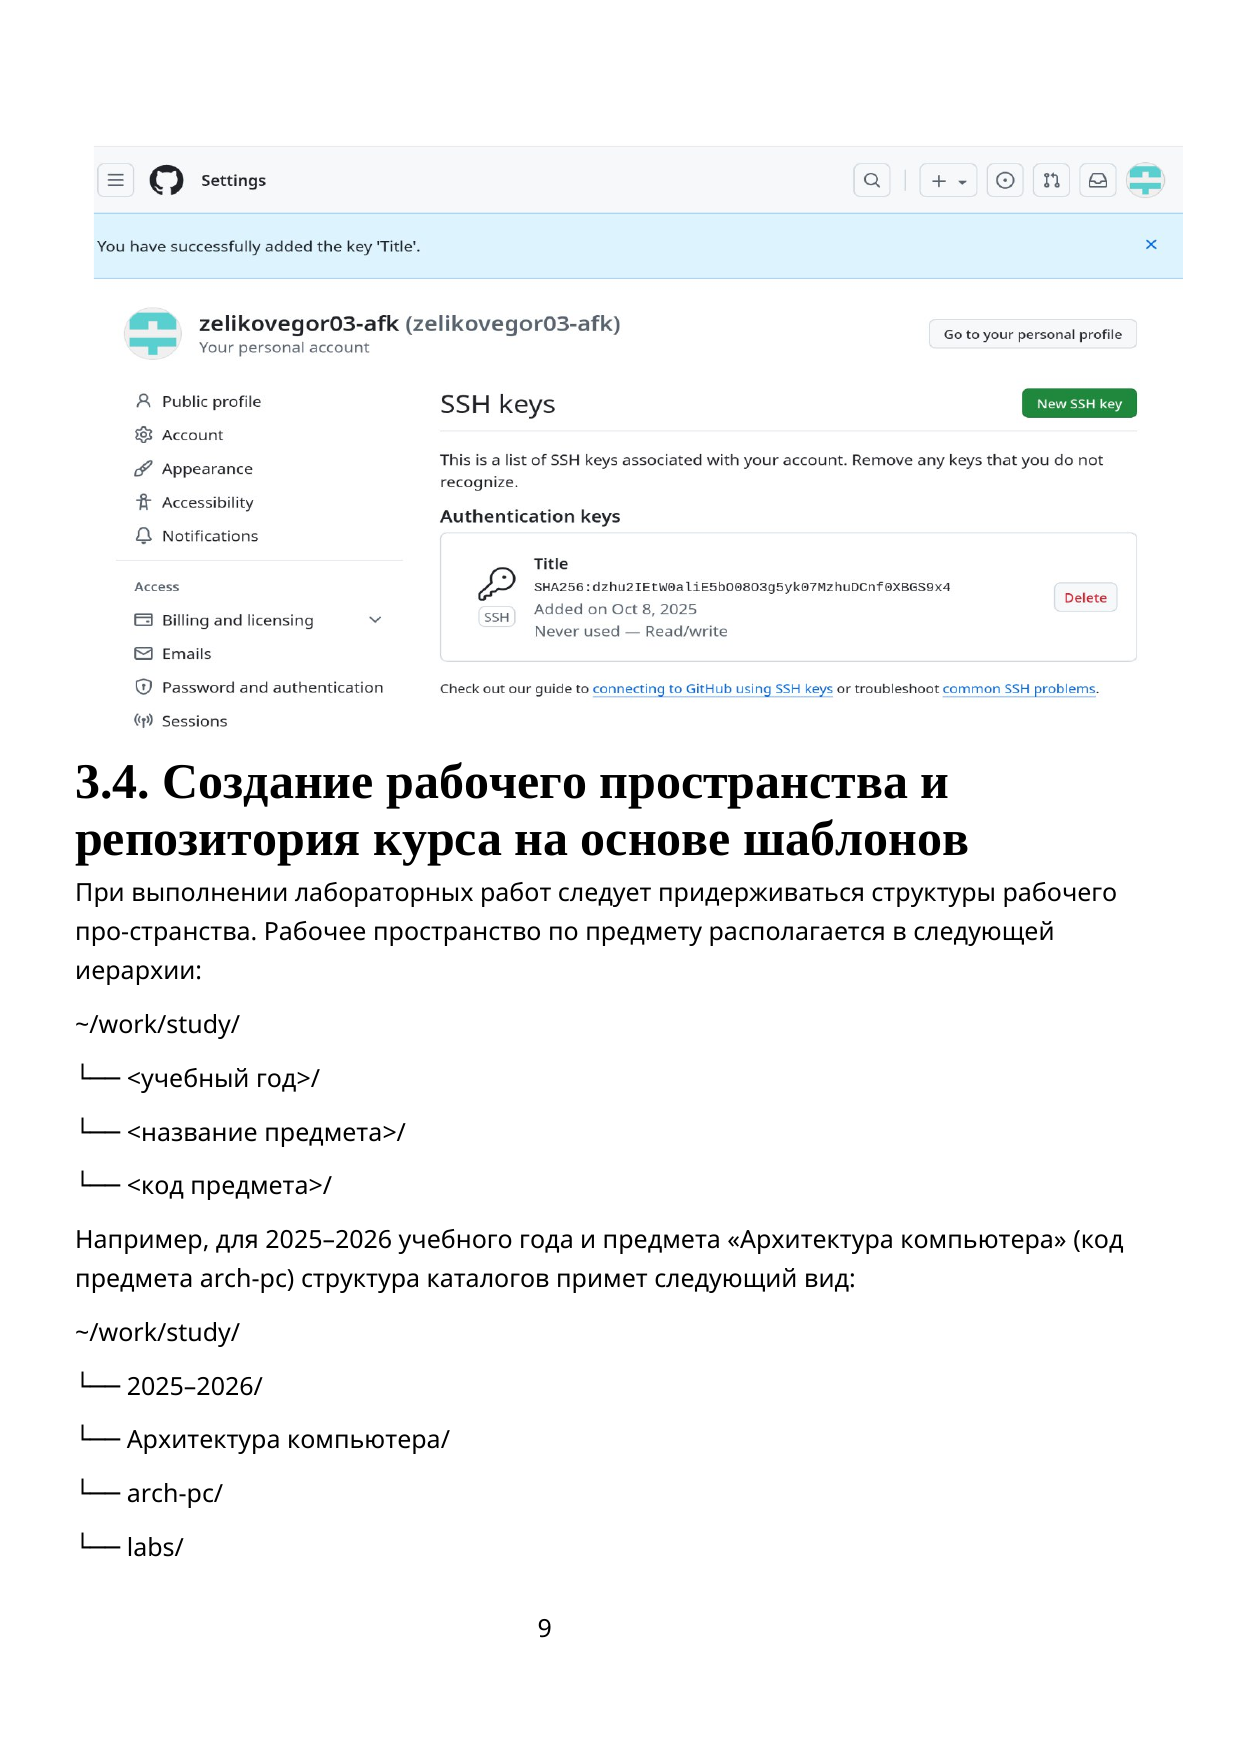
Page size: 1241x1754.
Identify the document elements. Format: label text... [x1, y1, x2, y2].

text При выполнении лабораторных работ следует придерживаться структуры рабочего про-странства. Рабочее пространство по предмету располагается в следующей иерархии: [75, 875, 1165, 987]
text └── <название предмета>/ [75, 1114, 1165, 1148]
text └── arch-pc/ [75, 1476, 1165, 1510]
text └── Архитектура компьютера/ [75, 1422, 1165, 1456]
text ~/work/study/ [75, 1007, 1165, 1041]
text └── <учебный год>/ [75, 1061, 1165, 1094]
text └── <код предмета>/ [75, 1168, 1165, 1202]
title 3.4. Создание рабочего пространства и репозитория курса на основе шаблонов [75, 751, 1165, 866]
text ~/work/study/ [75, 1315, 1165, 1349]
text Например, для 2025–2026 учебного года и предмета «Архитектура компьютера» (код предмета arch-pc) структура каталогов примет следующий вид: [75, 1222, 1165, 1295]
text └── labs/ [75, 1530, 1165, 1564]
text └── 2025–2026/ [75, 1368, 1165, 1402]
